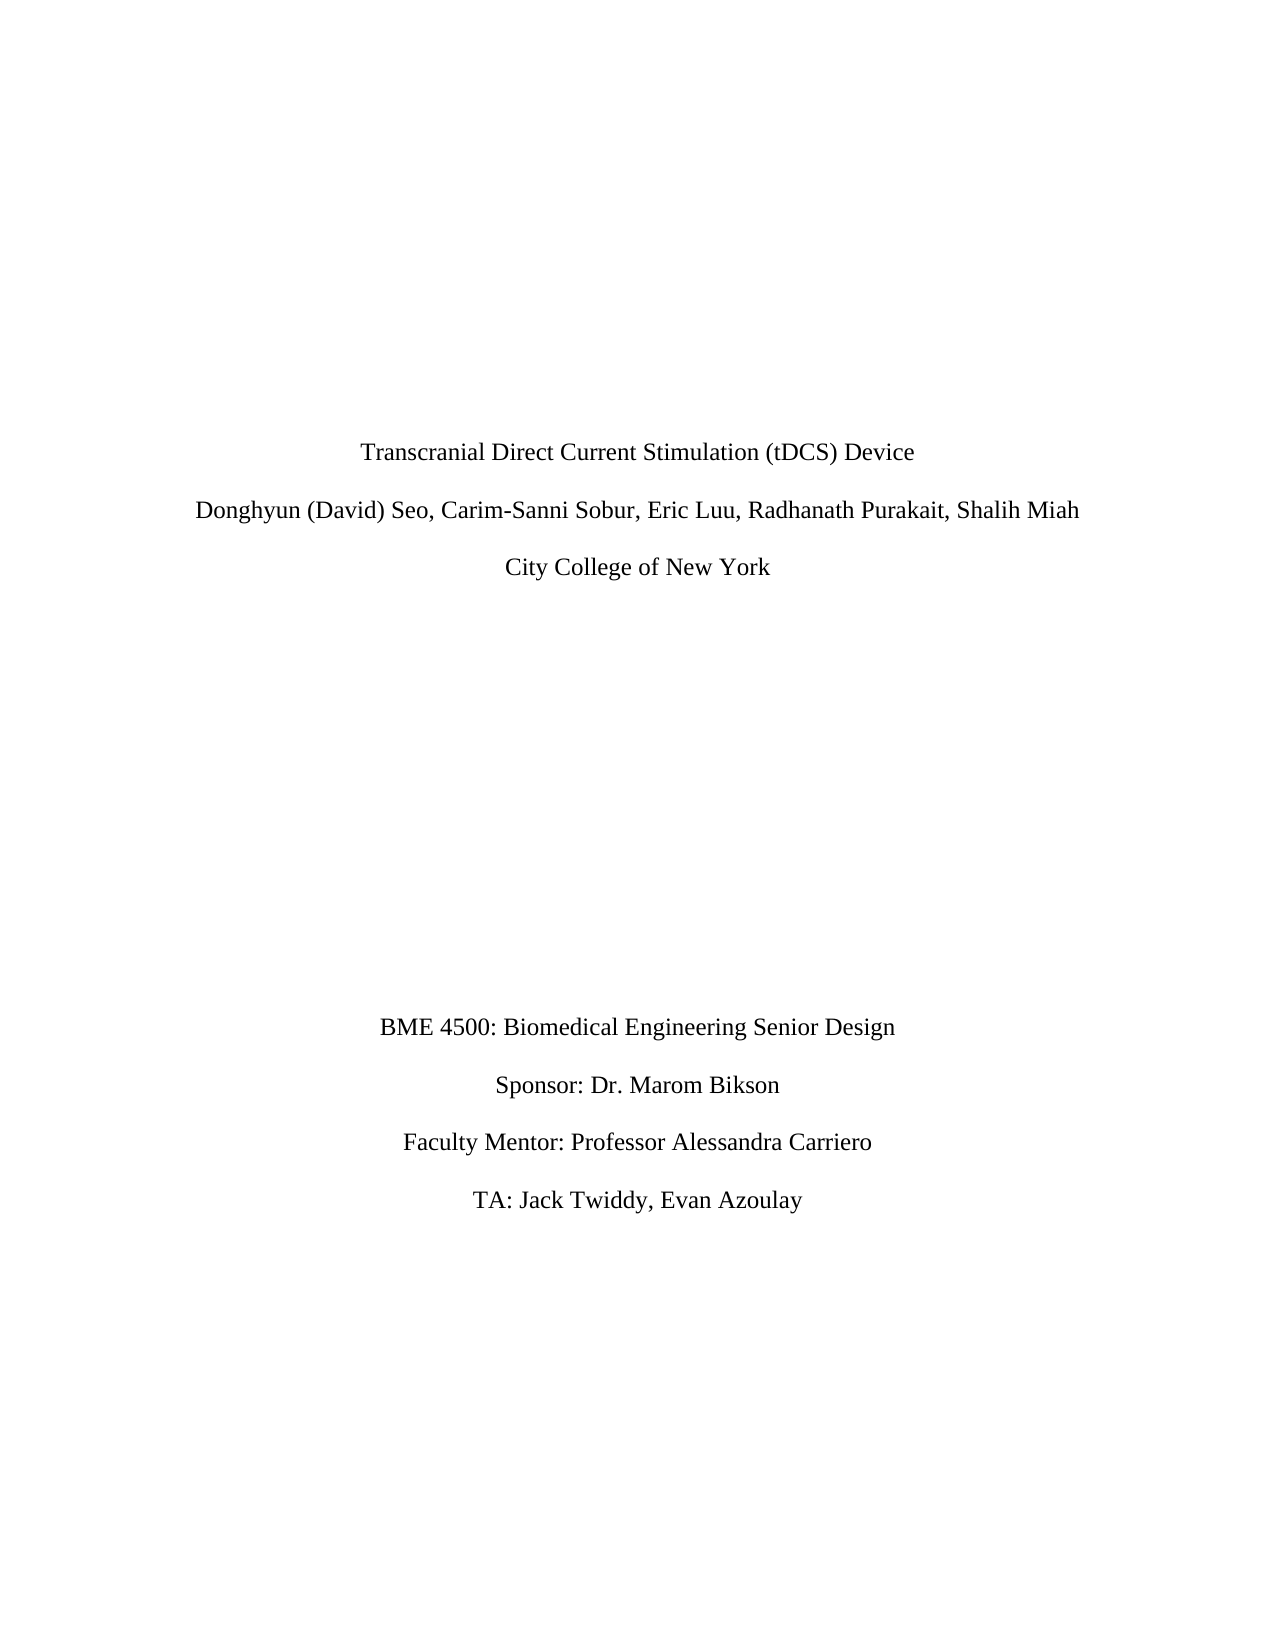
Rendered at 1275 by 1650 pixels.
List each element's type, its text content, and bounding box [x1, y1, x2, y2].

text TA: Jack Twiddy, Evan Azoulay [150, 1185, 1125, 1214]
text Transcranial Direct Current Stimulation (tDCS) Device [150, 437, 1125, 466]
text Faculty Mentor: Professor Alessandra Carriero [150, 1127, 1125, 1156]
text Donghyun (David) Seo, Carim-Sanni Sobur, Eric Luu, Radhanath Purakait, Shalih Miah [150, 495, 1125, 524]
text BME 4500: Biomedical Engineering Senior Design [150, 1012, 1125, 1041]
text Sponsor: Dr. Marom Bikson [150, 1070, 1125, 1099]
text City College of New York [150, 552, 1125, 581]
